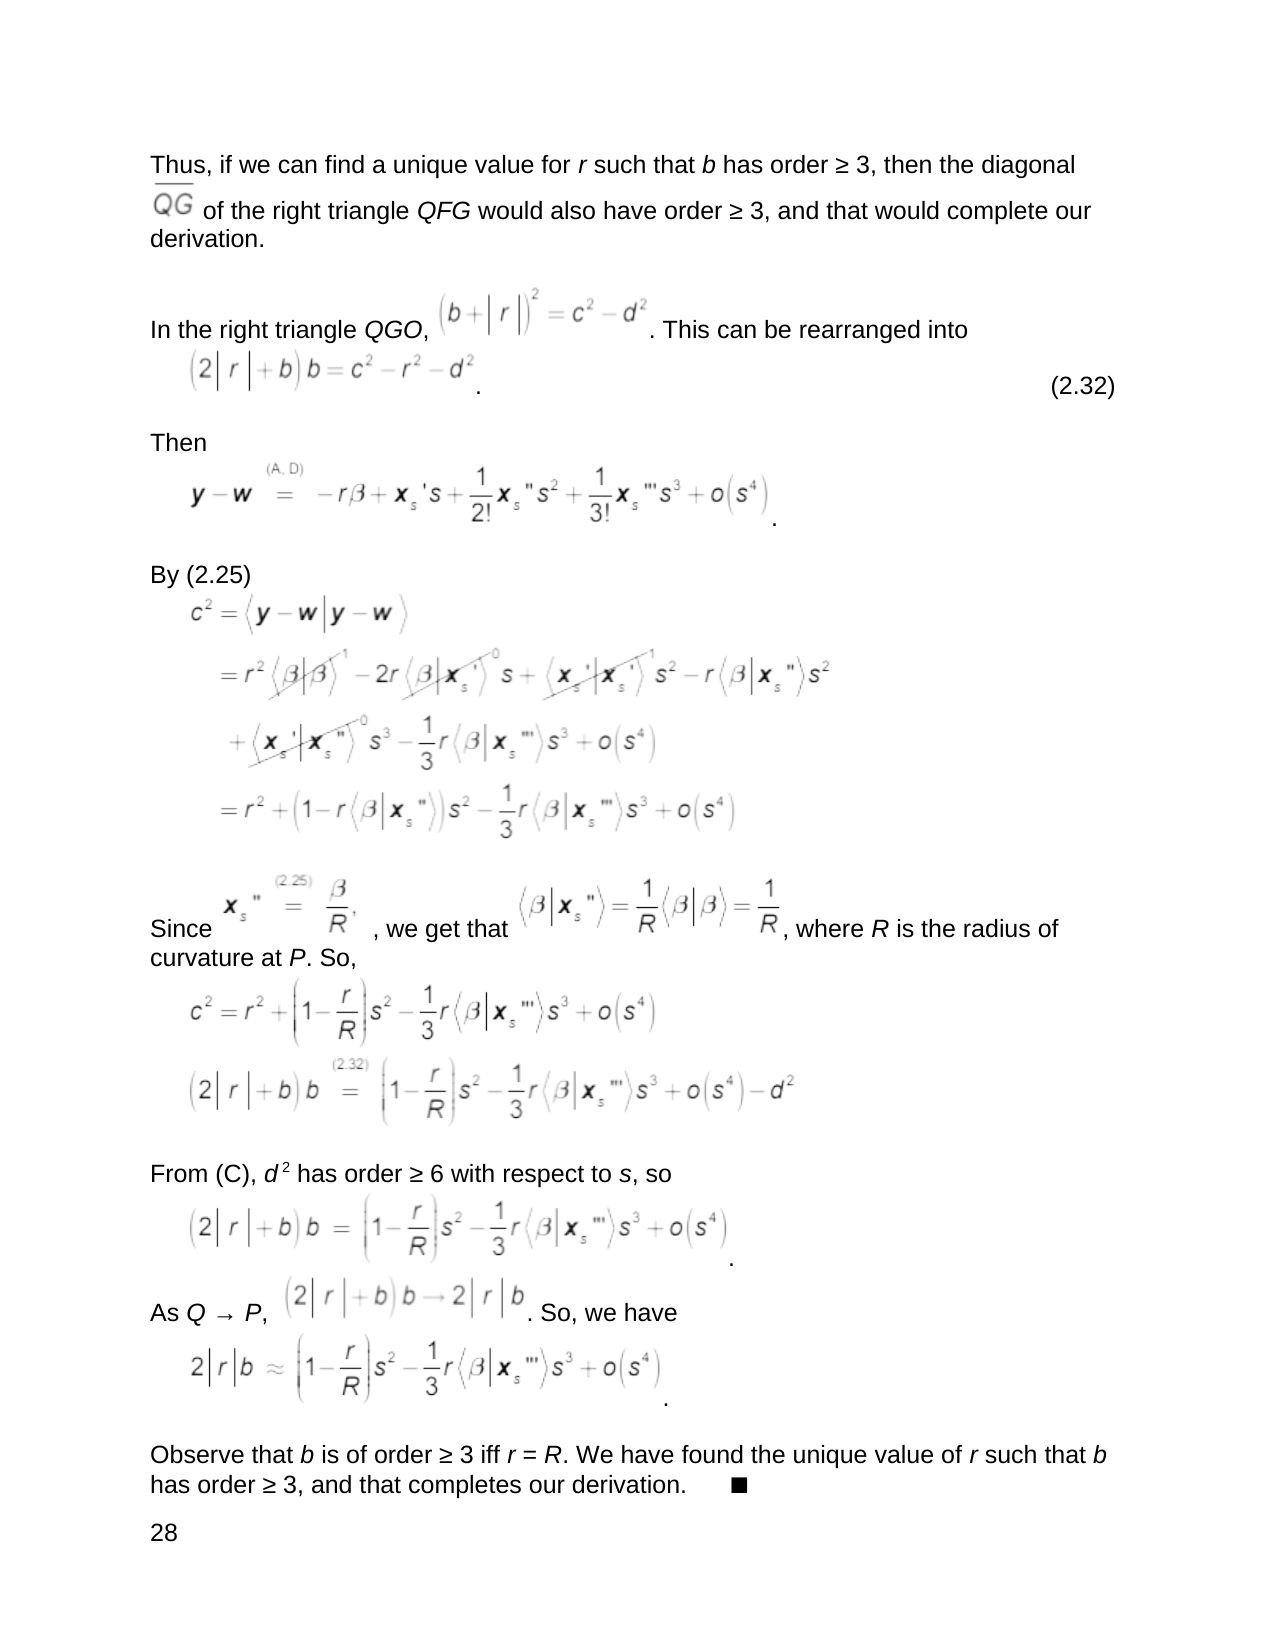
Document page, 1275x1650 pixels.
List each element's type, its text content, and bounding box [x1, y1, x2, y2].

text . [150, 457, 1125, 532]
text . (2.32) [150, 344, 1125, 399]
text Thus, if we can find a unique value for r such that b has order ≥ 3, then the diagonal of the right triangle QFG would also have order ≥ 3, and that would complete our derivation. [150, 150, 1125, 253]
text Observe that b is of order ≥ 3 iff r = R. We have found the unique value of r such that b has order ≥ 3, and that completes our derivation. ∎ [150, 1440, 1125, 1499]
text In the right triangle QGO, . This can be rearranged into [150, 282, 1125, 344]
text . [150, 1187, 1125, 1272]
text Since , we get that , where R is the radius of curvature at P. So, [150, 868, 1125, 972]
text As Q → P, . So, we have [150, 1272, 1125, 1327]
text . [150, 1327, 1125, 1412]
text Then [150, 428, 1125, 457]
text By (2.25) [150, 561, 1125, 589]
text From (C), d 2 has order ≥ 6 with respect to s, so [150, 1159, 1125, 1187]
